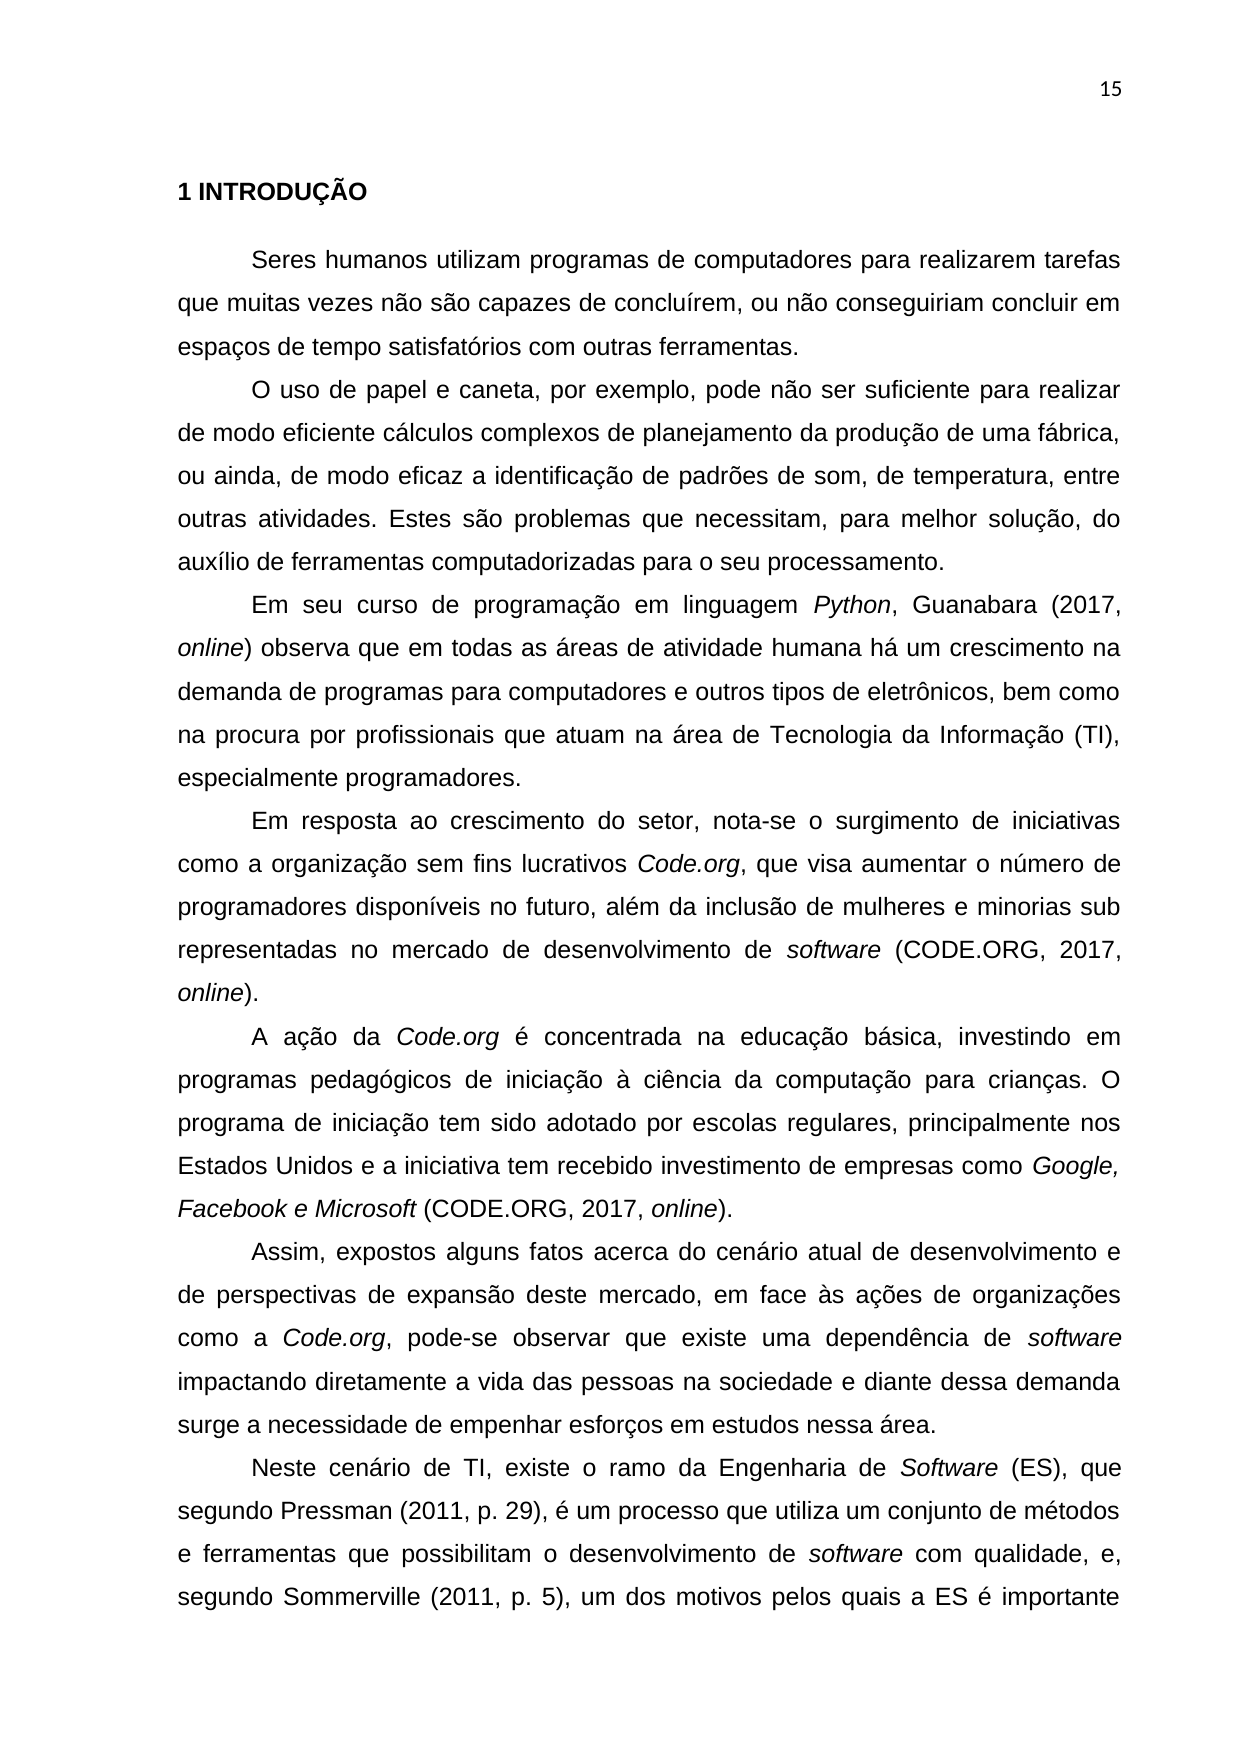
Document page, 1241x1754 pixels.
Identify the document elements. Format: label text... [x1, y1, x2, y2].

text Assim, expostos alguns fatos acerca do cenário atual de desenvolvimento e de perspectivas de expansão deste mercado, em face às ações de organizações como a Code.org, pode-se observar que existe uma dependência de software impactando diretamente a vida das pessoas na sociedade e diante dessa demanda surge a necessidade de empenhar esforços em estudos nessa área. [177, 1237, 1122, 1438]
text Em resposta ao crescimento do setor, nota-se o surgimento de iniciativas como a organização sem fins lucrativos Code.org, que visa aumentar o número de programadores disponíveis no futuro, além da inclusão de mulheres e minorias sub representadas no mercado de desenvolvimento de software (CODE.ORG, 2017, online). [177, 806, 1122, 1007]
text Em seu curso de programação em linguagem Python, Guanabara (2017, online) observa que em todas as áreas de atividade humana há um crescimento na demanda de programas para computadores e outros tipos de eletrônicos, bem como na procura por profissionais que atuam na área de Tecnologia da Informação (TI), especialmente programadores. [177, 590, 1122, 792]
text Seres humanos utilizam programas de computadores para realizarem tarefas que muitas vezes não são capazes de concluírem, ou não conseguiriam concluir em espaços de tempo satisfatórios com outras ferramentas. [177, 245, 1122, 360]
text INTRODUÇÃO [177, 177, 1122, 206]
text O uso de papel e caneta, por exemplo, pode não ser suficiente para realizar de modo eficiente cálculos complexos de planejamento da produção de uma fábrica, ou ainda, de modo eficaz a identificação de padrões de som, de temperatura, entre outras atividades. Estes são problemas que necessitam, para melhor solução, do auxílio de ferramentas computadorizadas para o seu processamento. [177, 375, 1122, 576]
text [177, 1453, 1122, 1611]
text A ação da Code.org é concentrada na educação básica, investindo em programas pedagógicos de iniciação à ciência da computação para crianças. O programa de iniciação tem sido adotado por escolas regulares, principalmente nos Estados Unidos e a iniciativa tem recebido investimento de empresas como Google, Facebook e Microsoft (CODE.ORG, 2017, online). [177, 1022, 1122, 1223]
